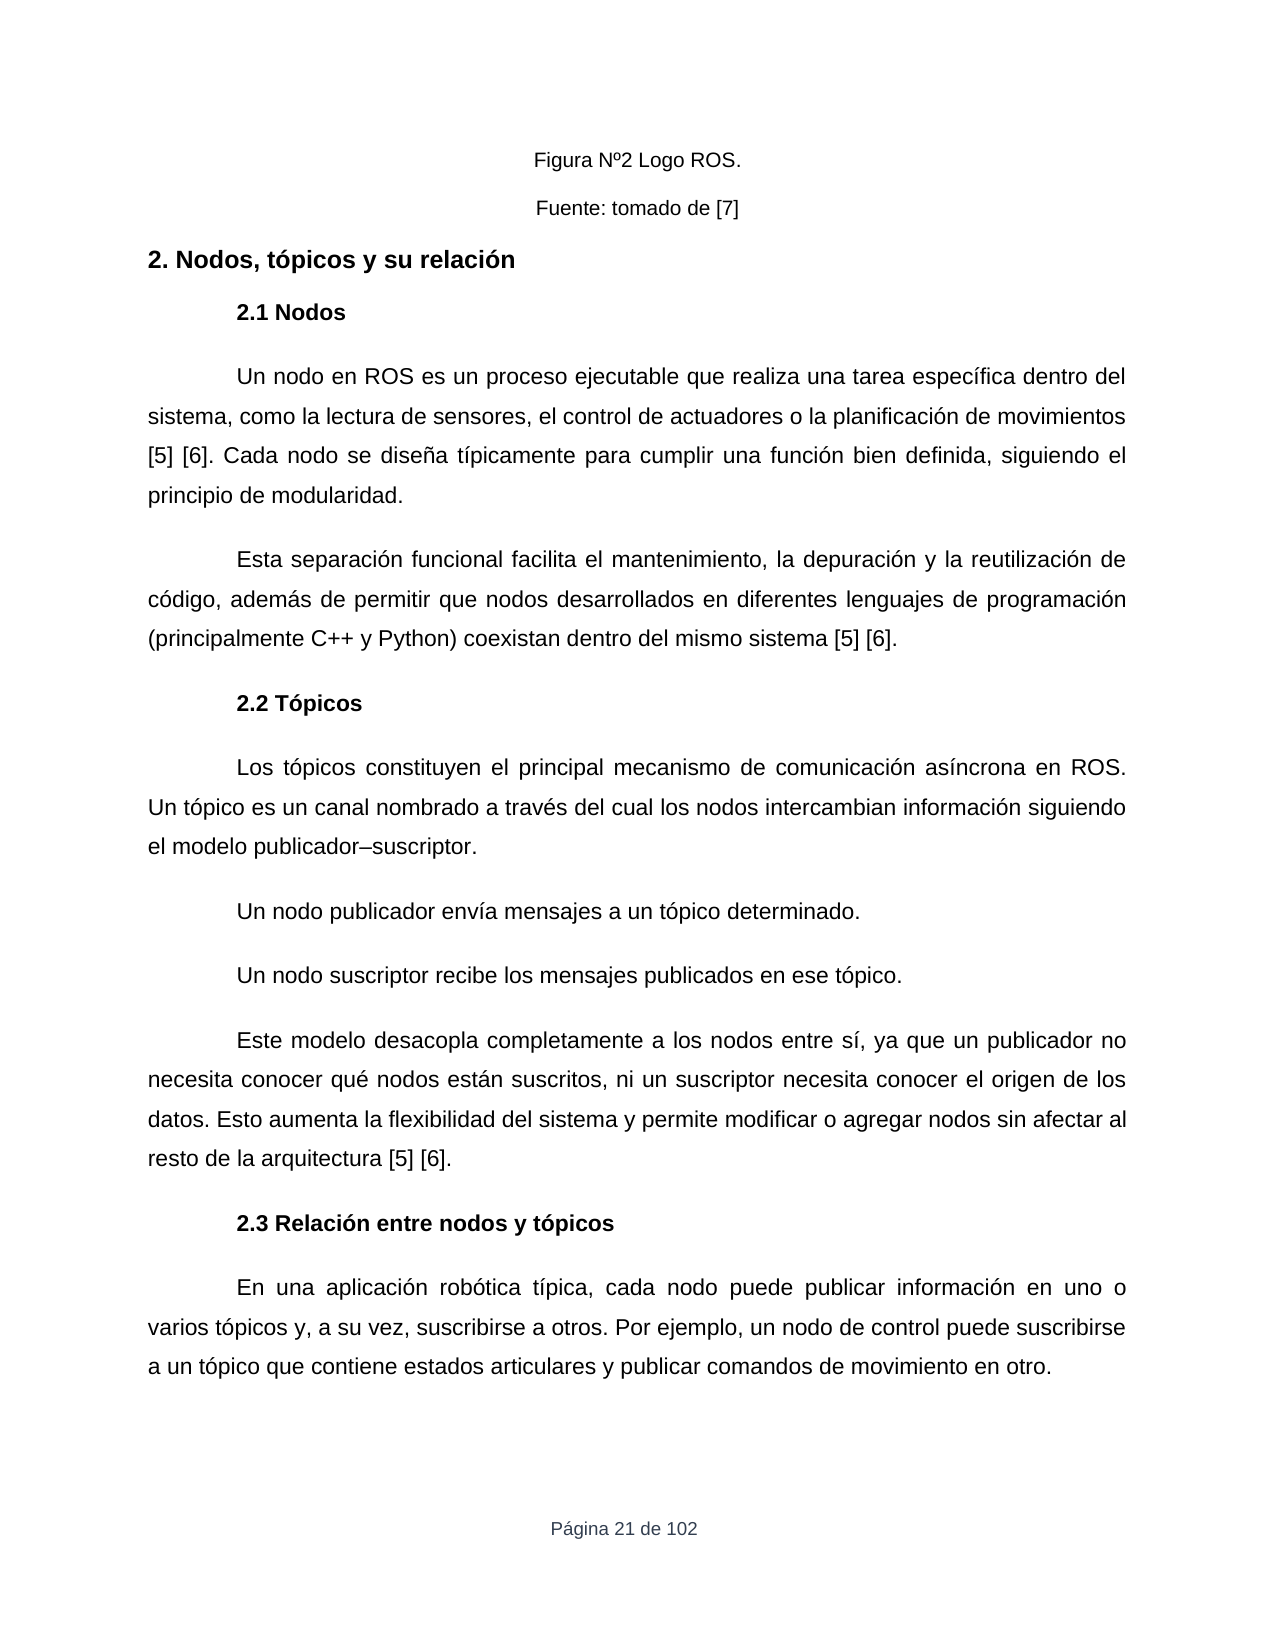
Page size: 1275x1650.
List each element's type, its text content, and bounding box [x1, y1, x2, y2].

text Figura Nº2 Logo ROS. [148, 148, 1127, 172]
text Este modelo desacopla completamente a los nodos entre sí, ya que un publicador no necesita conocer qué nodos están suscritos, ni un suscriptor necesita conocer el origen de los datos. Esto aumenta la flexibilidad del sistema y permite modificar o agregar nodos sin afectar al resto de la arquitectura [5] [6]. [148, 1027, 1127, 1171]
text Un nodo publicador envía mensajes a un tópico determinado. [148, 898, 1127, 924]
text 2.2 Tópicos [148, 690, 1127, 716]
text En una aplicación robótica típica, cada nodo puede publicar información en uno o varios tópicos y, a su vez, suscribirse a otros. Por ejemplo, un nodo de control puede suscribirse a un tópico que contiene estados articulares y publicar comandos de movimiento en otro. [148, 1274, 1127, 1379]
text Esta separación funcional facilita el mantenimiento, la depuración y la reutilización de código, además de permitir que nodos desarrollados en diferentes lenguajes de programación (principalmente C++ y Python) coexistan dentro del mismo sistema [5] [6]. [148, 546, 1127, 652]
text Un nodo suscriptor recibe los mensajes publicados en ese tópico. [148, 962, 1127, 988]
text 2.3 Relación entre nodos y tópicos [148, 1209, 1127, 1236]
text Un nodo en ROS es un proceso ejecutable que realiza una tarea específica dentro del sistema, como la lectura de sensores, el control de actuadores o la planificación de movimientos [5] [6]. Cada nodo se diseña típicamente para cumplir una función bien definida, siguiendo el principio de modularidad. [148, 363, 1127, 508]
text Los tópicos constituyen el principal mecanismo de comunicación asíncrona en ROS. Un tópico es un canal nombrado a través del cual los nodos intercambian información siguiendo el modelo publicador–suscriptor. [148, 754, 1127, 859]
text 2.1 Nodos [148, 299, 1127, 325]
text 2. Nodos, tópicos y su relación [148, 245, 1127, 274]
text Fuente: tomado de [7] [148, 196, 1127, 220]
